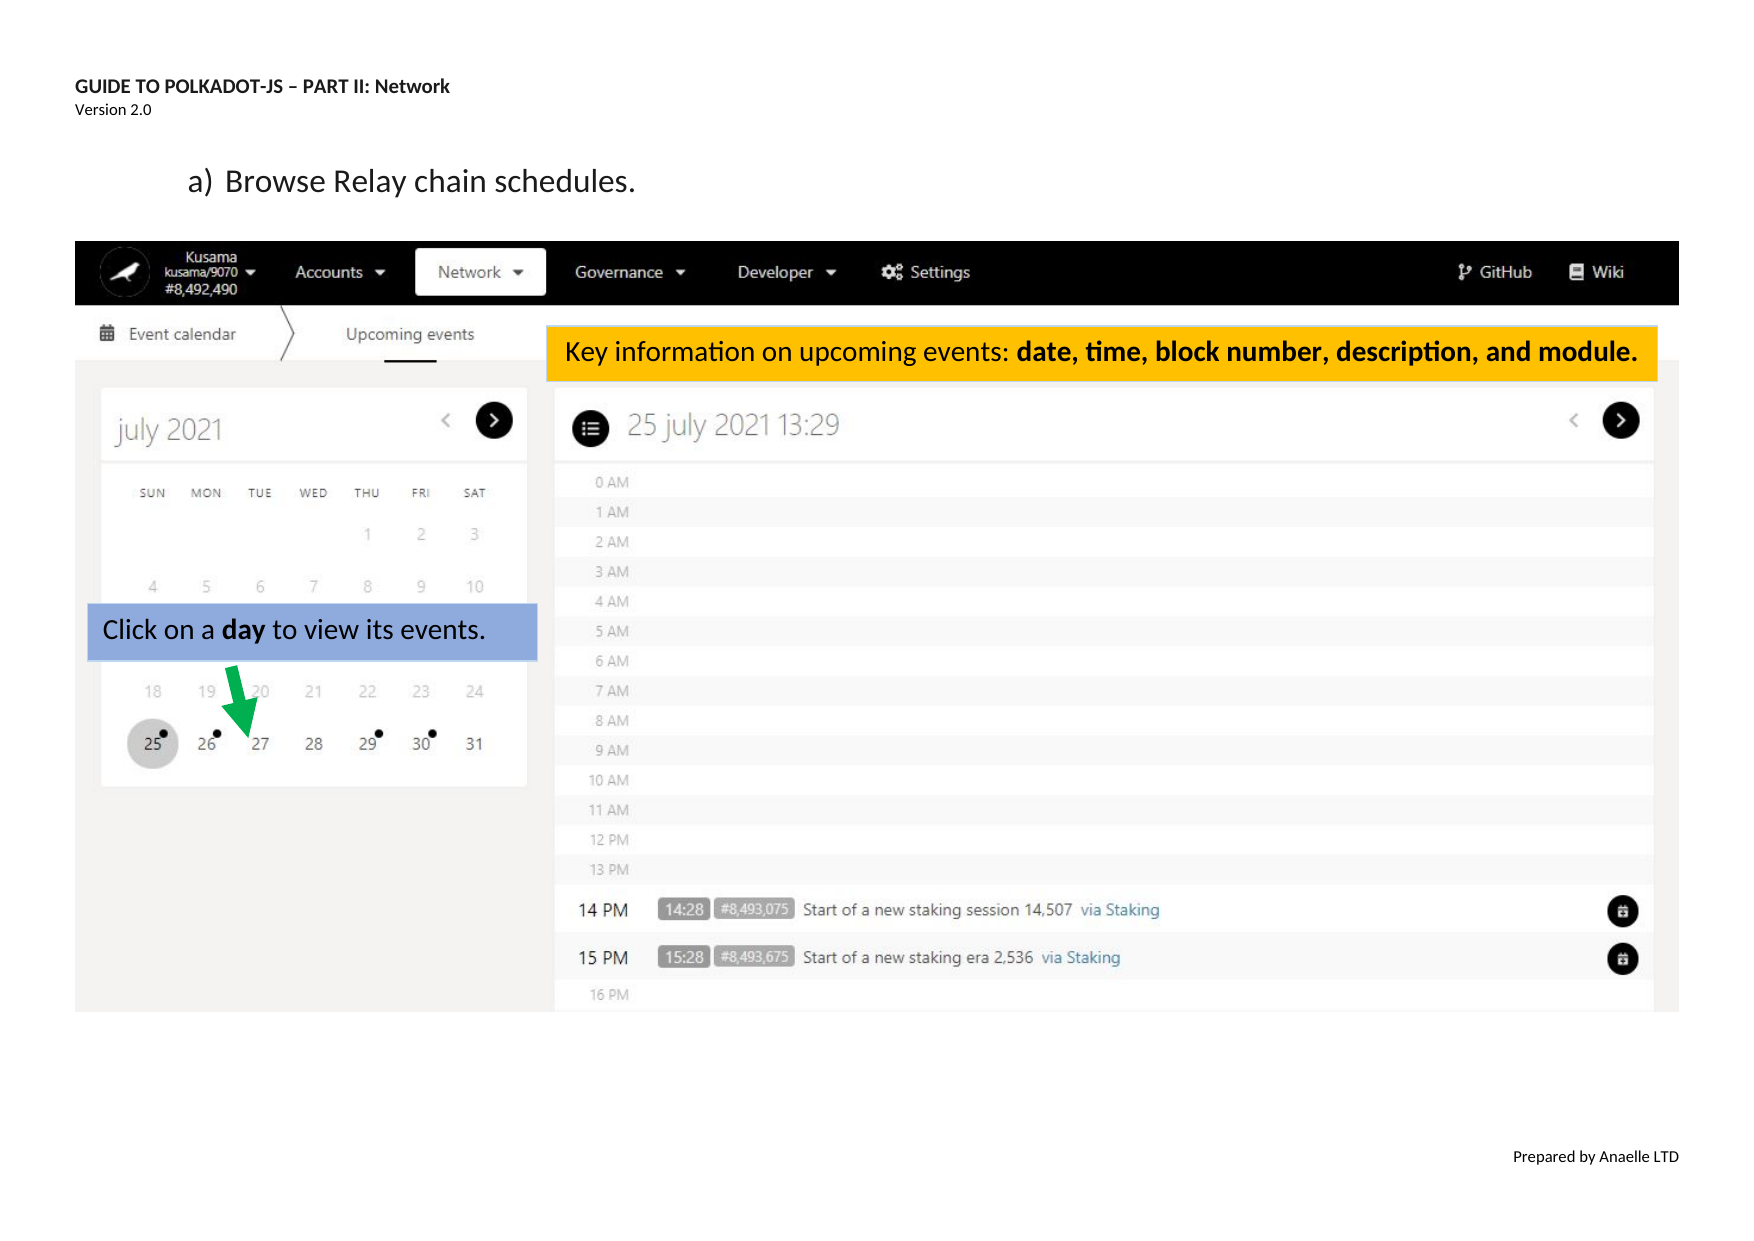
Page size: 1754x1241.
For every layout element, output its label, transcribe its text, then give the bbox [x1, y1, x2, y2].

list Browse Relay chain schedules. [187, 160, 1654, 201]
picture [75, 241, 1679, 1012]
